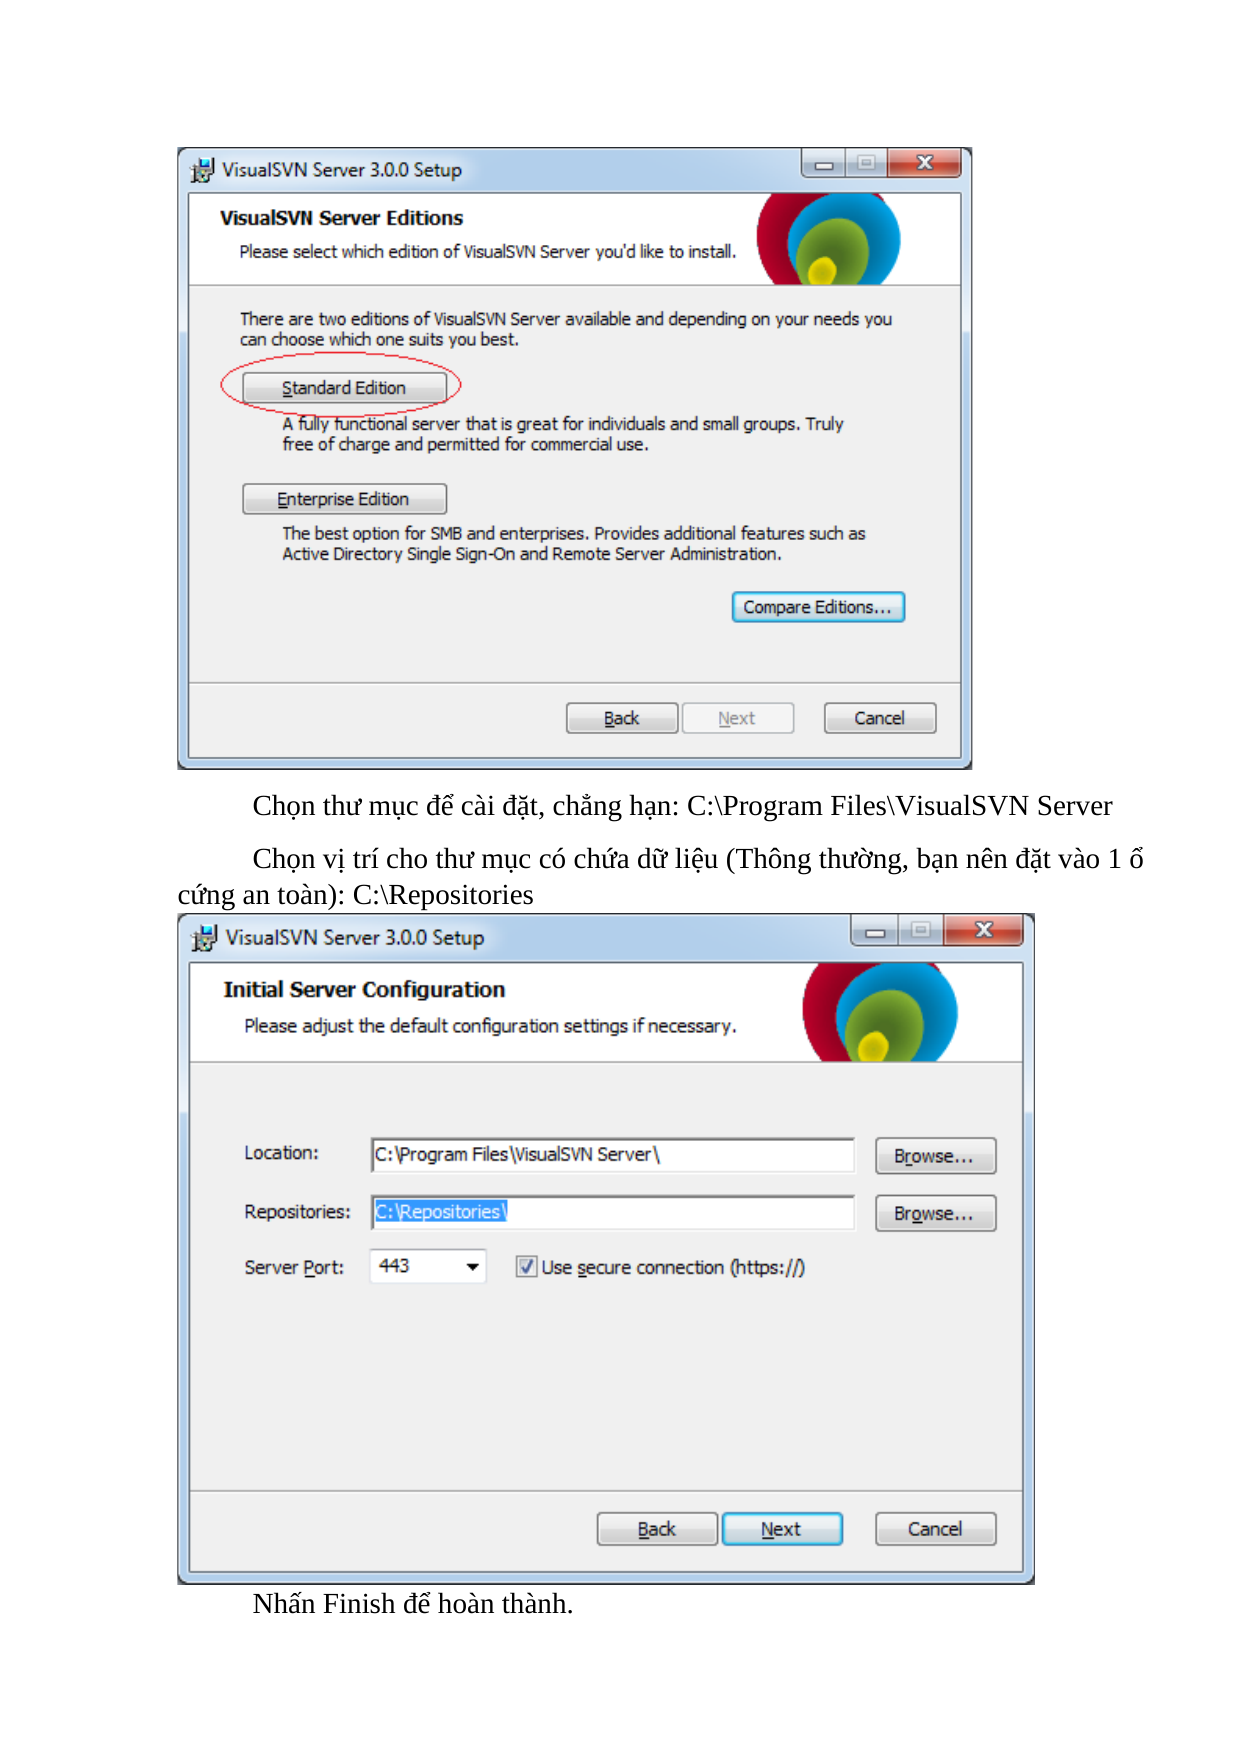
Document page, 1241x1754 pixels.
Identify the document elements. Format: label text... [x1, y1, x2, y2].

text Nhấn Finish để hoàn thành. [177, 1586, 1152, 1620]
picture [177, 147, 973, 770]
text Chọn vị trí cho thư mục có chứa dữ liệu (Thông thường, bạn nên đặt vào 1 ổ cứng an toàn): C:\Repositories [177, 841, 1152, 911]
text Chọn thư mục để cài đặt, chẳng hạn: C:\Program Files\VisualSVN Server [177, 788, 1152, 822]
picture [177, 913, 1035, 1585]
